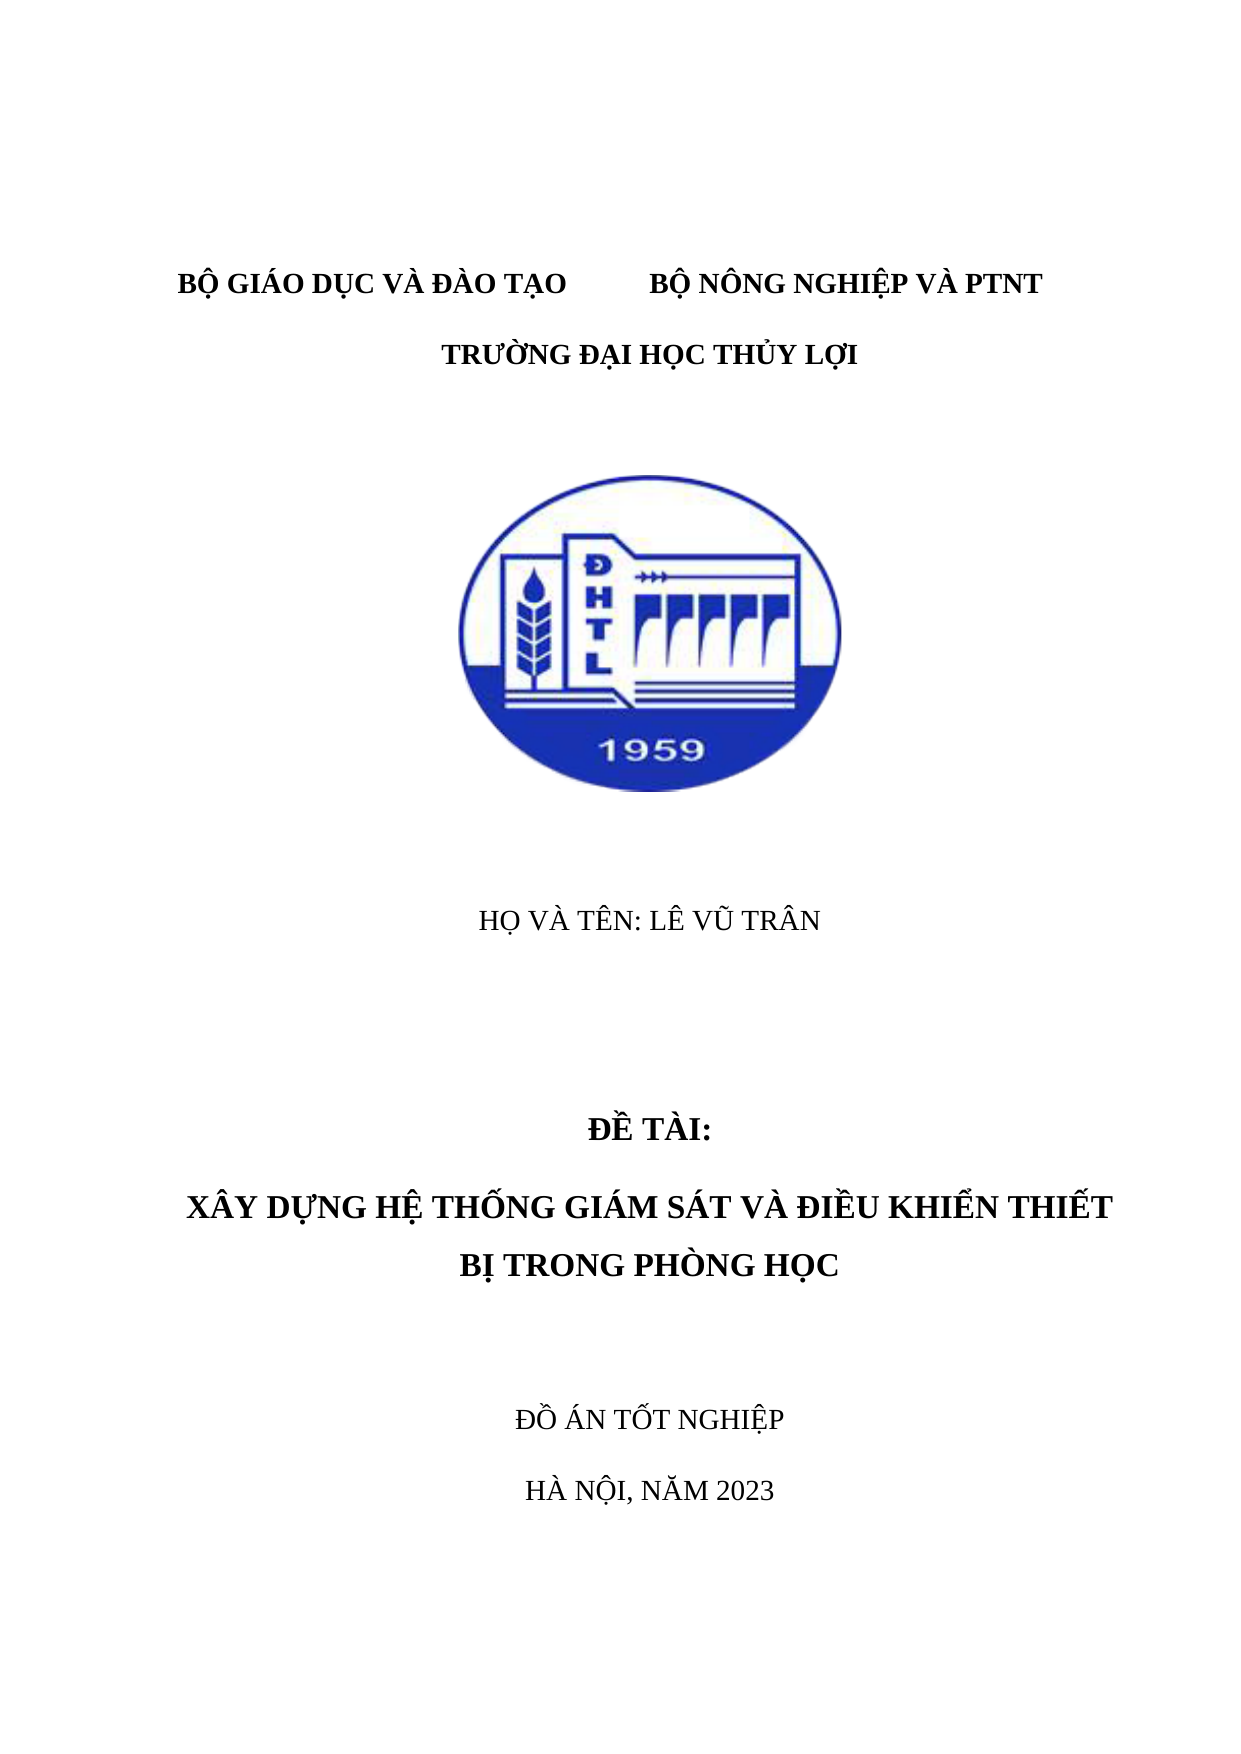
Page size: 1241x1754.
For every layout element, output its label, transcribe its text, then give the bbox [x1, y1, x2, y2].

text XÂY DỰNG HỆ THỐNG GIÁM SÁT VÀ ĐIỀU KHIỂN THIẾT BỊ TRONG PHÒNG HỌC [177, 1188, 1122, 1283]
text HÀ NỘI, NĂM 2023 [177, 1473, 1122, 1506]
text ĐỀ TÀI: [177, 1109, 1122, 1148]
text HỌ VÀ TÊN: LÊ VŨ TRÂN [177, 903, 1122, 937]
text TRƯỜNG ĐẠI HỌC THỦY LỢI [177, 337, 1122, 371]
text ĐỒ ÁN TỐT NGHIỆP [177, 1402, 1122, 1435]
text BỘ GIÁO DỤC VÀ ĐÀO TẠO BỘ NÔNG NGHIỆP VÀ PTNT [177, 266, 1122, 299]
picture [458, 475, 842, 792]
